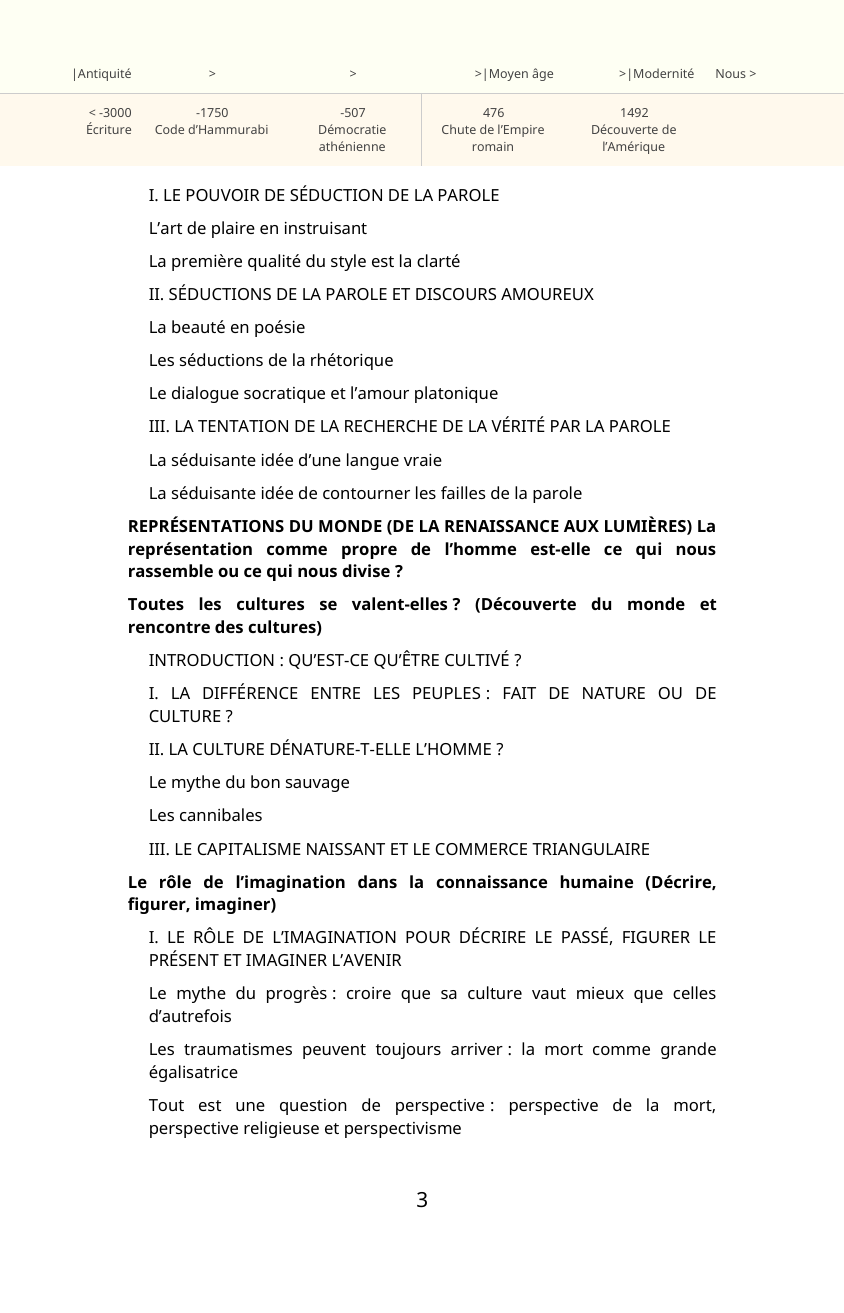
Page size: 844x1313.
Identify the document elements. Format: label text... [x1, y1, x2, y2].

text Les cannibales [148, 804, 717, 827]
text I. LE RÔLE DE L’IMAGINATION POUR DÉCRIRE LE PASSÉ, FIGURER LE PRÉSENT ET IMAGINER L’AVENIR [148, 926, 717, 971]
text Le mythe du progrès : croire que sa culture vaut mieux que celles d’autrefois [148, 982, 717, 1027]
text I. LE POUVOIR DE SÉDUCTION DE LA PAROLE [148, 183, 717, 206]
text Le rôle de l’imagination dans la connaissance humaine (Décrire, figurer, imaginer) [128, 870, 717, 916]
text Les traumatismes peuvent toujours arriver : la mort comme grande égalisatrice [148, 1038, 717, 1083]
text Tout est une question de perspective : perspective de la mort, perspective religieuse et perspectivisme [148, 1093, 717, 1139]
text La séduisante idée d’une langue vraie [148, 448, 717, 471]
text I. LA DIFFÉRENCE ENTRE LES PEUPLES : FAIT DE NATURE OU DE CULTURE ? [148, 682, 717, 727]
text Toutes les cultures se valent-elles ? (Découverte du monde et rencontre des cultures) [128, 593, 717, 638]
text La première qualité du style est la clarté [148, 249, 717, 272]
text Les séductions de la rhétorique [148, 349, 717, 371]
text L’art de plaire en instruisant [148, 216, 717, 239]
text REPRÉSENTATIONS DU MONDE (DE LA RENAISSANCE AUX LUMIÈRES) La représentation comme propre de l’homme est-elle ce qui nous rassemble ou ce qui nous divise ? [128, 514, 717, 582]
text II. SÉDUCTIONS DE LA PAROLE ET DISCOURS AMOUREUX [148, 282, 717, 305]
text Le mythe du bon sauvage [148, 771, 717, 793]
text La beauté en poésie [148, 316, 717, 338]
text INTRODUCTION : QU’EST-CE QU’ÊTRE CULTIVÉ ? [148, 649, 717, 671]
text II. LA CULTURE DÉNATURE-T-ELLE L’HOMME ? [148, 738, 717, 760]
text La séduisante idée de contourner les failles de la parole [148, 481, 717, 504]
text III. LA TENTATION DE LA RECHERCHE DE LA VÉRITÉ PAR LA PAROLE [148, 415, 717, 438]
text III. LE CAPITALISME NAISSANT ET LE COMMERCE TRIANGULAIRE [148, 837, 717, 860]
text Le dialogue socratique et l’amour platonique [148, 382, 717, 404]
